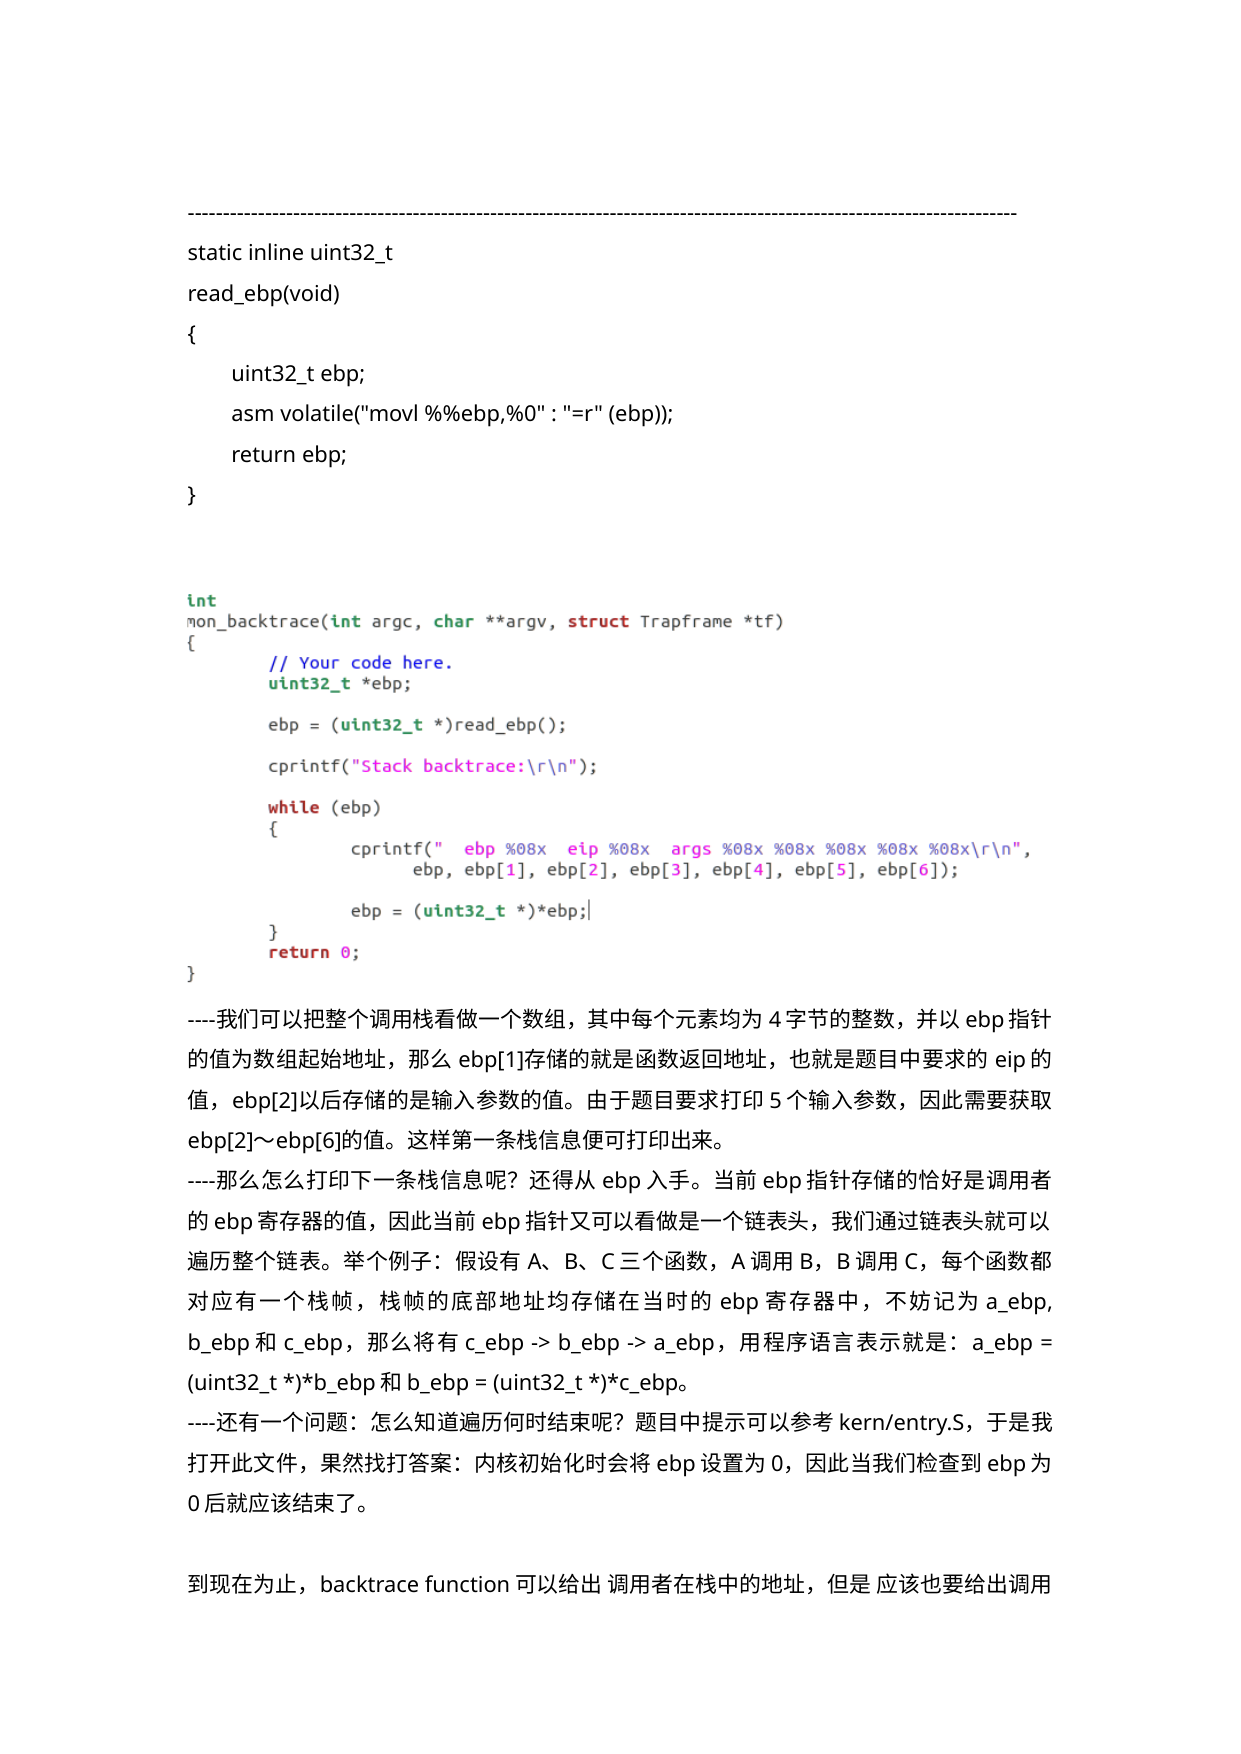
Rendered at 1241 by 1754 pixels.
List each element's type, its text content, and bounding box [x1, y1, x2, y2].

text uint32_t ebp; [187, 353, 1053, 393]
text ---------------------------------------------------------------------------------------------------------------------- [187, 192, 1053, 232]
text { [187, 313, 1053, 353]
text asm volatile("movl %%ebp,%0" : "=r" (ebp)); [187, 393, 1053, 433]
text return ebp; [187, 433, 1053, 474]
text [187, 1562, 1053, 1603]
text read_ebp(void) [187, 272, 1053, 313]
text } [187, 474, 1053, 514]
picture [187, 594, 1053, 996]
text ----我们可以把整个调用栈看做一个数组，其中每个元素均为4字节的整数，并以ebp指针的值为数组起始地址，那么ebp[1]存储的就是函数返回地址，也就是题目中要求的eip的值，ebp[2]以后存储的是输入参数的值。由于题目要求打印5个输入参数，因此需要获取ebp[2]～ebp[6]的值。这样第一条栈信息便可打印出来。 [187, 998, 1053, 1159]
text ----那么怎么打印下一条栈信息呢？还得从ebp入手。当前ebp指针存储的恰好是调用者的ebp寄存器的值，因此当前ebp指针又可以看做是一个链表头，我们通过链表头就可以遍历整个链表。举个例子：假设有A、B、C三个函数，A调用B，B调用C，每个函数都对应有一个栈帧，栈帧的底部地址均存储在当时的ebp寄存器中，不妨记为a_ebp, b_ebp和c_ebp，那么将有c_ebp -> b_ebp -> a_ebp，用程序语言表示就是：a_ebp = (uint32_t *)*b_ebp和b_ebp = (uint32_t *)*c_ebp。 [187, 1159, 1053, 1401]
text ----还有一个问题：怎么知道遍历何时结束呢？题目中提示可以参考kern/entry.S，于是我打开此文件，果然找打答案：内核初始化时会将ebp设置为0，因此当我们检查到ebp为0后就应该结束了。 [187, 1401, 1053, 1522]
text static inline uint32_t [187, 232, 1053, 272]
